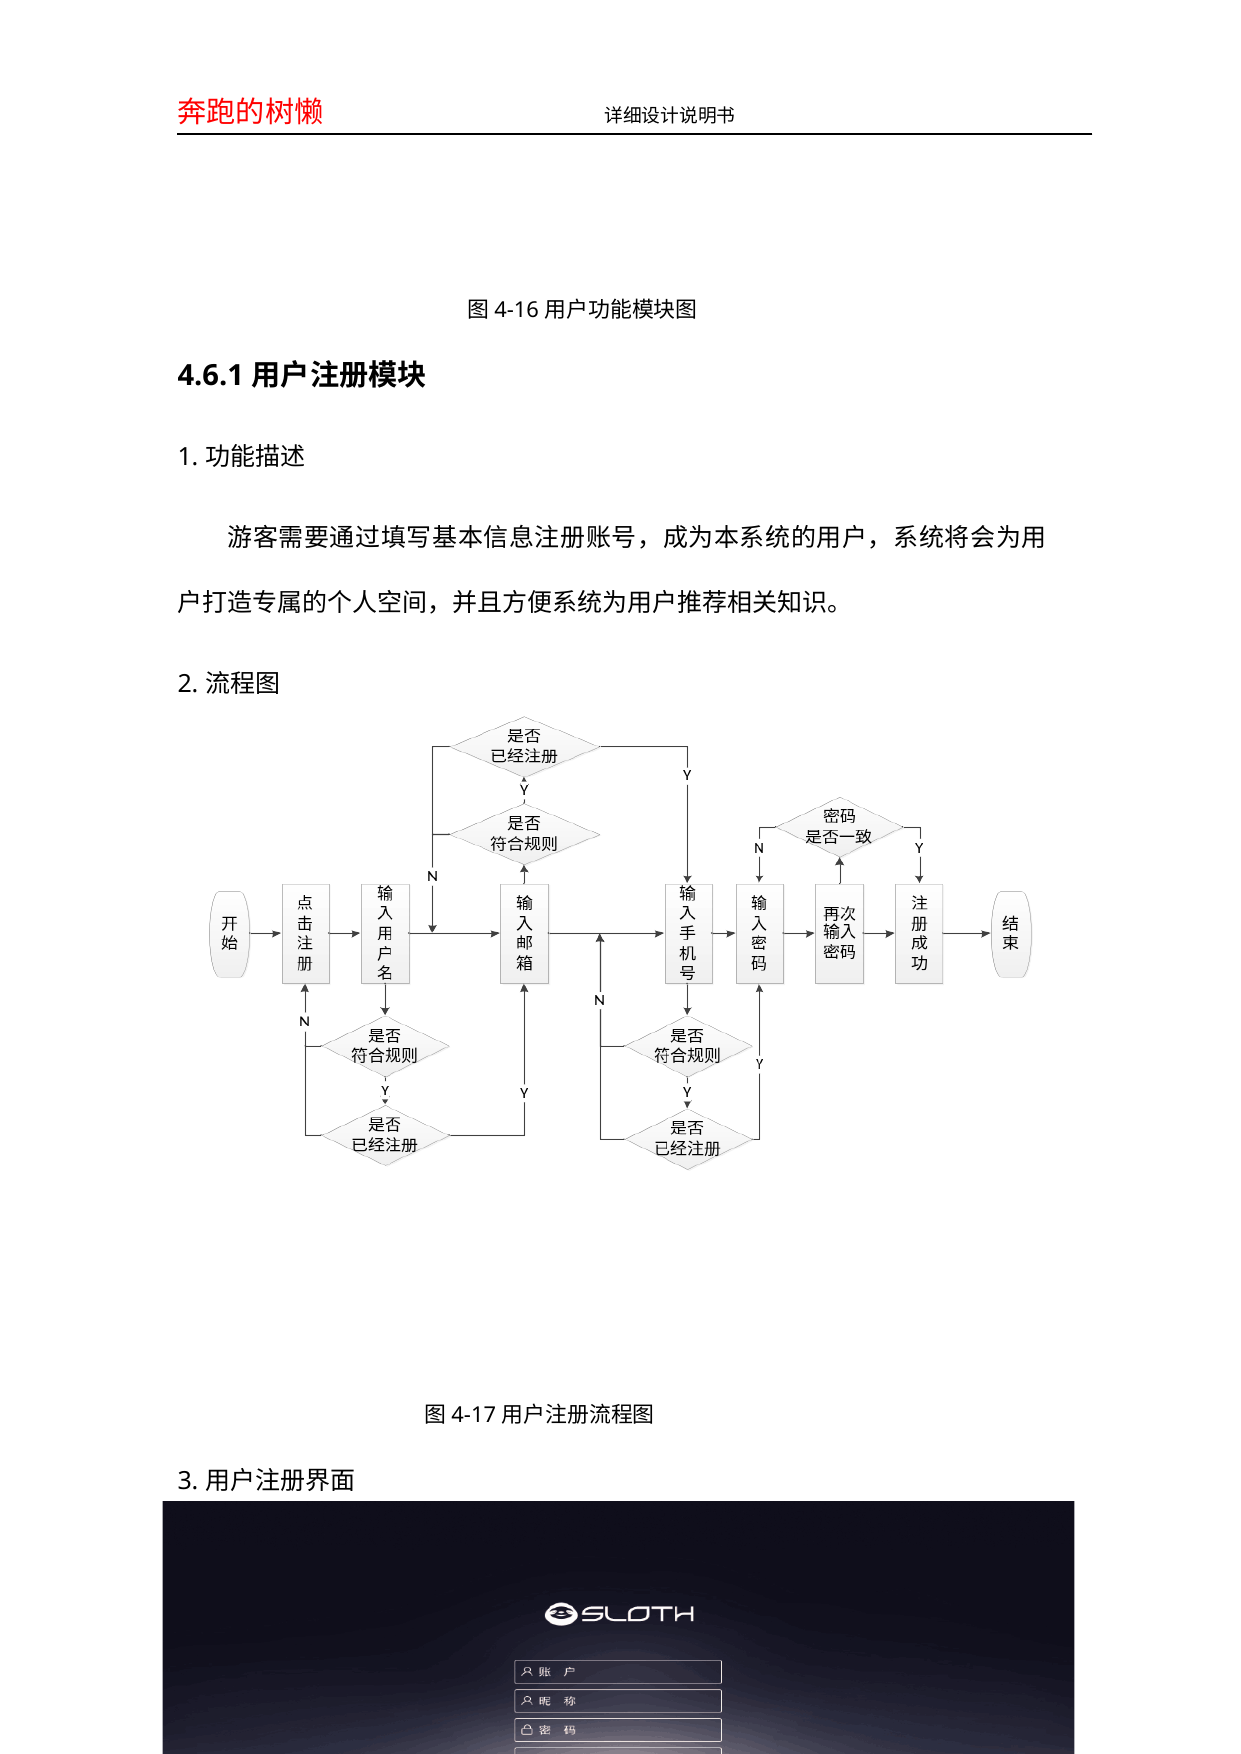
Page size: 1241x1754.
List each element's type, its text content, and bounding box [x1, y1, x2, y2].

picture [162, 1501, 1075, 1754]
text 图 4-16 用户功能模块图 [177, 292, 1092, 324]
text 2. 流程图 [177, 649, 1092, 714]
text 1. 功能描述 [177, 422, 1092, 487]
text 3. 用户注册界面 [177, 1446, 1092, 1511]
subtitle 4.6.1 用户注册模块 [177, 341, 1092, 406]
text 游客需要通过填写基本信息注册账号，成为本系统的用户，系统将会为用户打造专属的个人空间，并且方便系统为用户推荐相关知识。 [177, 503, 1048, 633]
text 图 4-17 用户注册流程图 [177, 1397, 1092, 1429]
